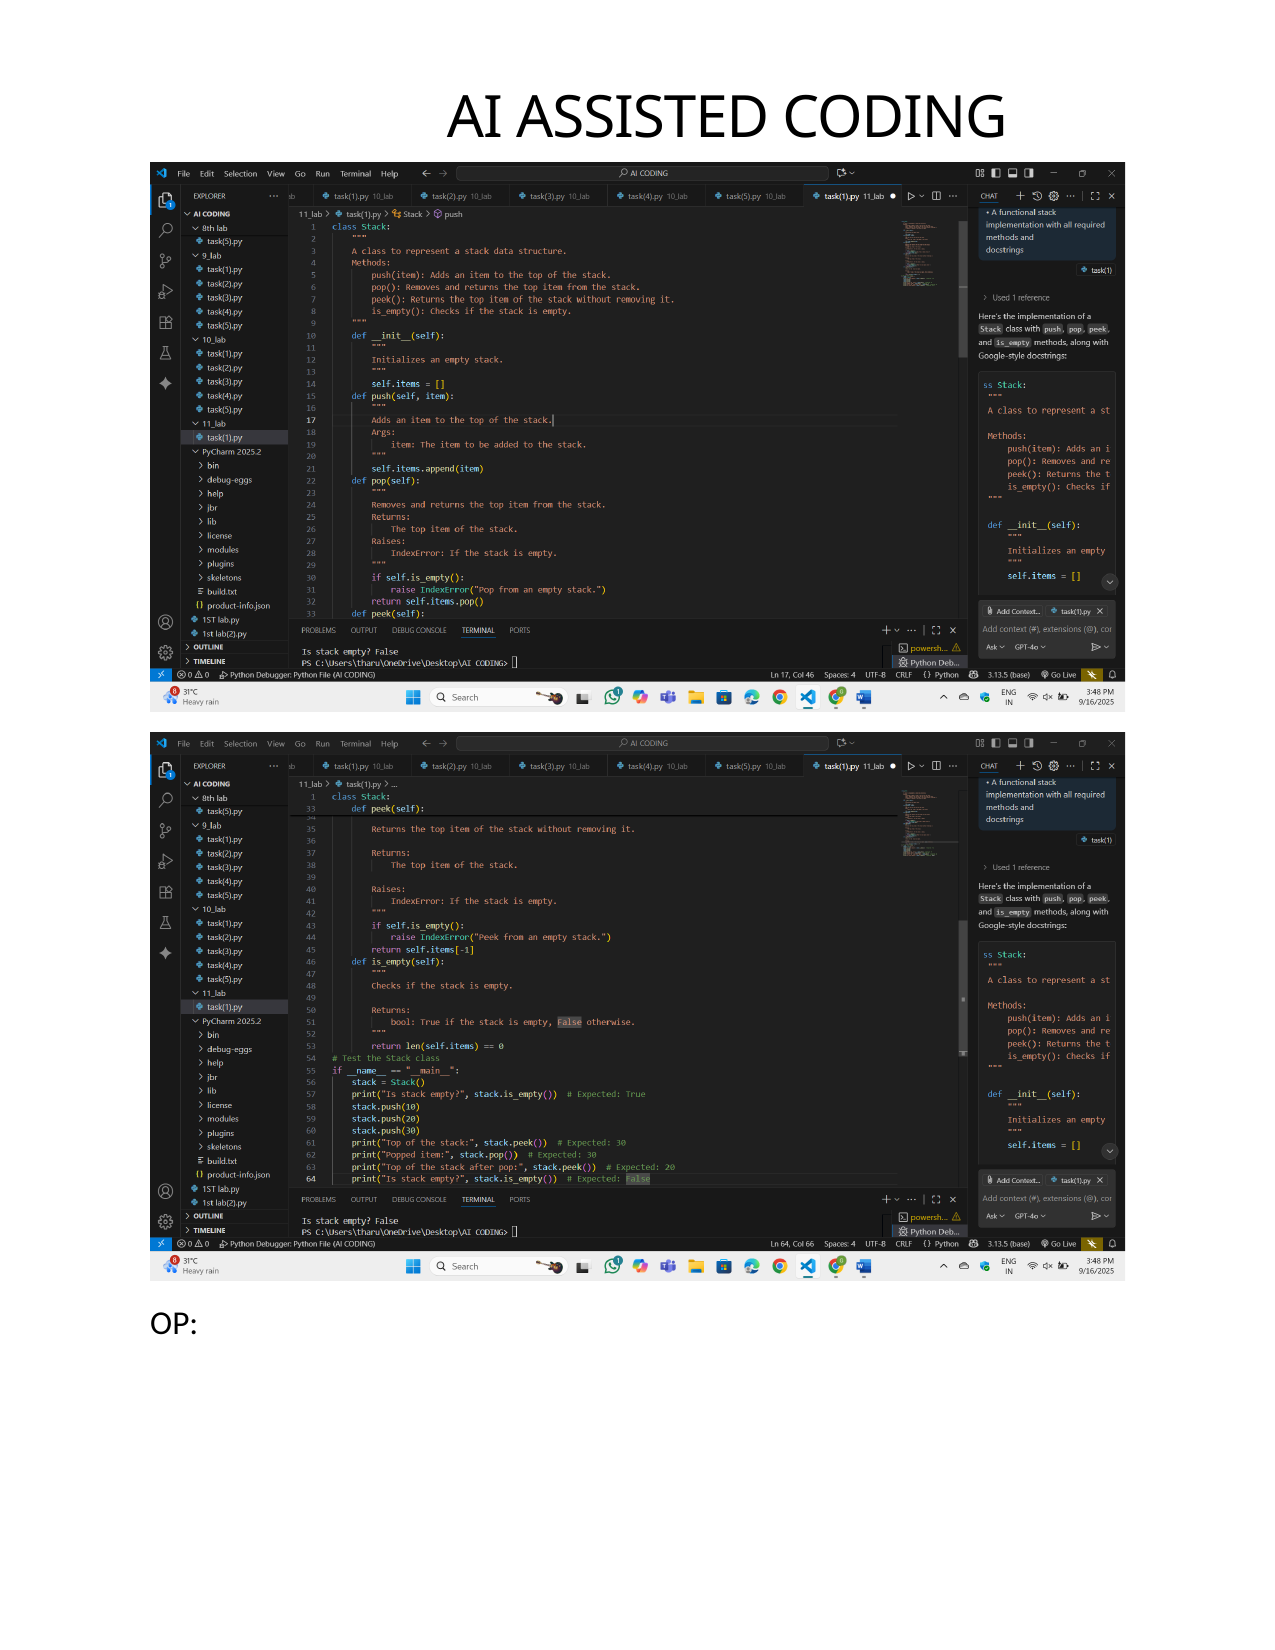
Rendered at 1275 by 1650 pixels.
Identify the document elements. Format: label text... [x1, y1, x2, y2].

text OP: [150, 1302, 1125, 1343]
picture [150, 162, 1125, 712]
picture [150, 732, 1125, 1281]
